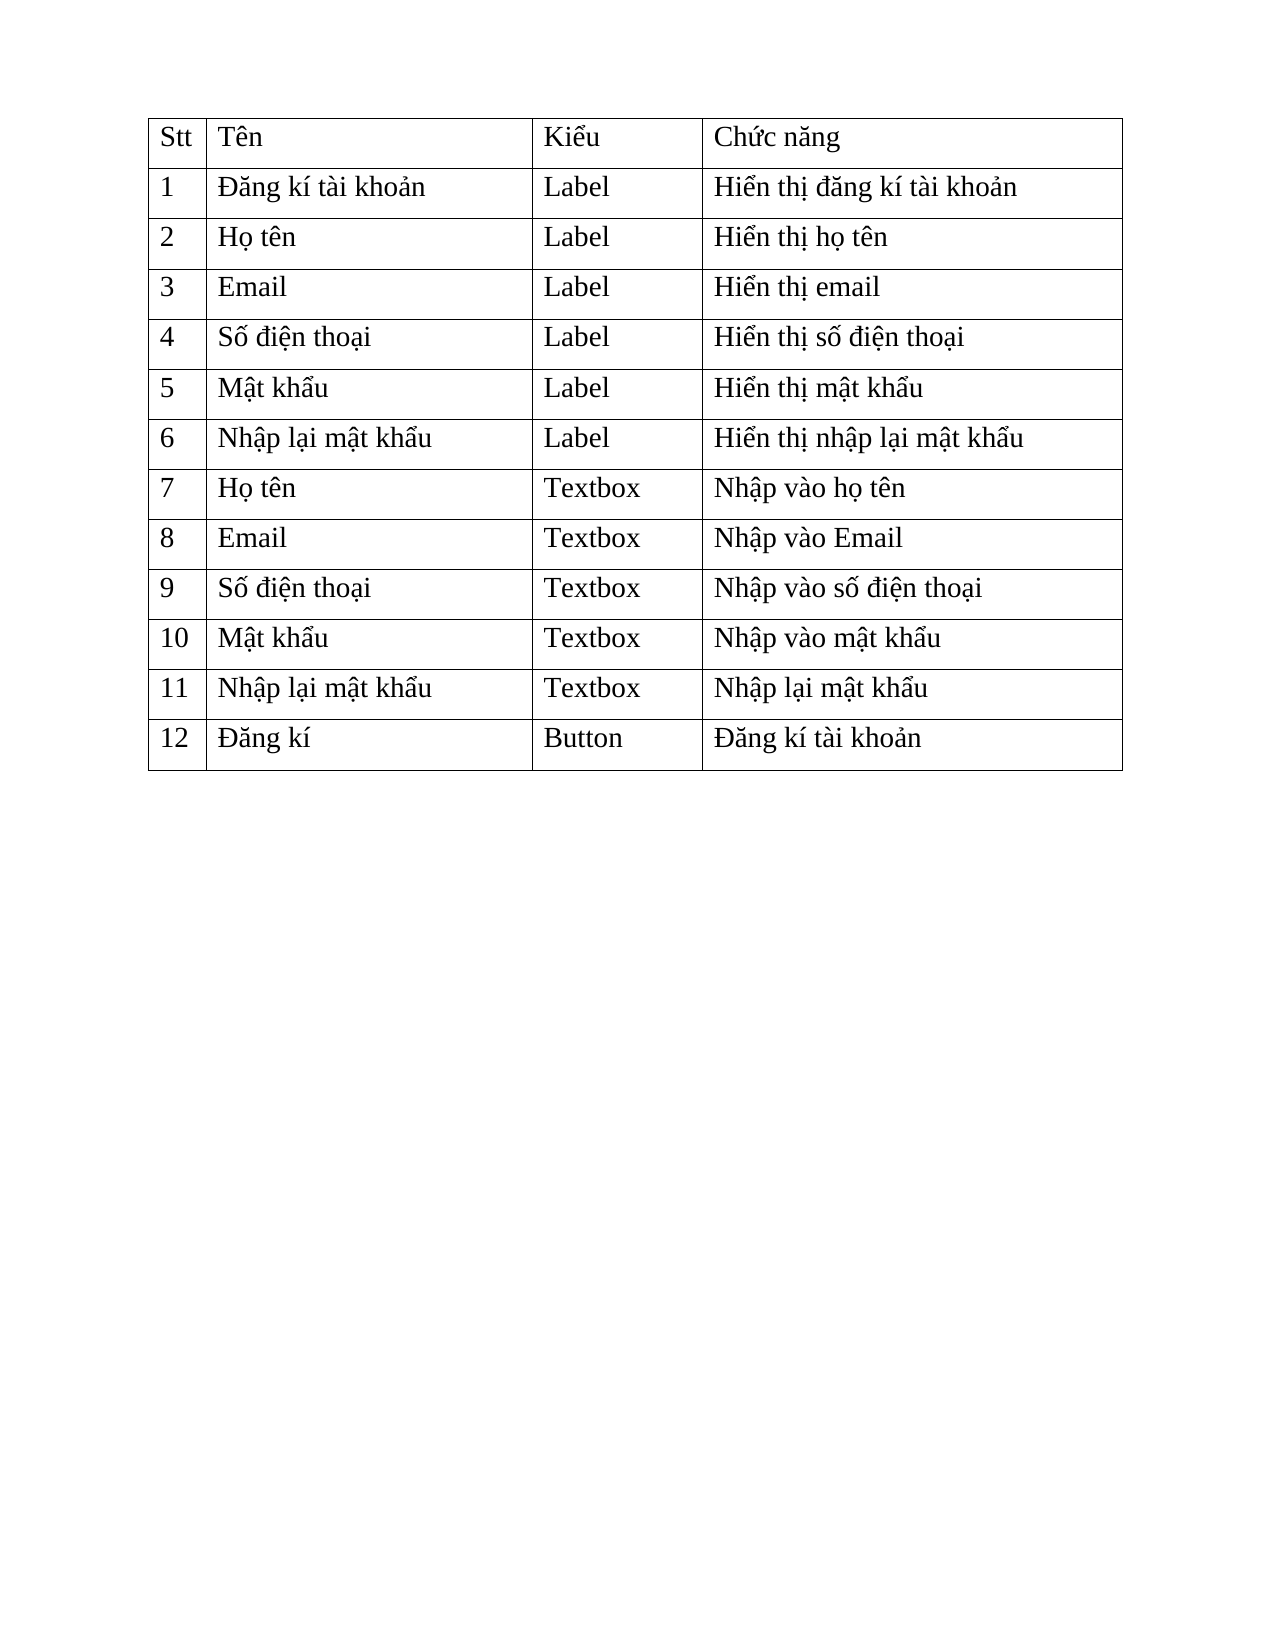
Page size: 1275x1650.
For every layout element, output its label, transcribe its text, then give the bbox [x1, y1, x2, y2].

table_cell Nhập lại mật khẩu [207, 420, 532, 469]
table_cell Textbox [533, 470, 702, 519]
table_cell 4 [149, 320, 206, 369]
table_cell Textbox [533, 620, 702, 669]
table_cell 10 [149, 620, 206, 669]
table_cell Hiển thị nhập lại mật khẩu [703, 420, 1122, 469]
table_cell Họ tên [207, 219, 532, 268]
table_cell 1 [149, 169, 206, 218]
table_cell 5 [149, 370, 206, 419]
table_cell Textbox [533, 670, 702, 719]
table_cell Hiển thị mật khẩu [703, 370, 1122, 419]
table_cell Email [207, 270, 532, 318]
table_cell Nhập lại mật khẩu [207, 670, 532, 719]
table_header Stt [149, 119, 206, 168]
table_cell Hiển thị email [703, 270, 1122, 318]
table_cell Đăng kí tài khoản [703, 720, 1122, 769]
table_cell Label [533, 219, 702, 268]
table_cell Nhập vào số điện thoại [703, 570, 1122, 619]
table_cell 2 [149, 219, 206, 268]
table_cell Số điện thoại [207, 320, 532, 369]
table_cell Label [533, 169, 702, 218]
table_cell Hiển thị họ tên [703, 219, 1122, 268]
table_cell Label [533, 370, 702, 419]
table_cell 7 [149, 470, 206, 519]
table_cell Email [207, 520, 532, 569]
table_cell Đăng kí [207, 720, 532, 769]
table_cell Hiển thị đăng kí tài khoản [703, 169, 1122, 218]
table_cell Mật khẩu [207, 620, 532, 669]
table_cell Nhập vào Email [703, 520, 1122, 569]
table_cell Nhập vào họ tên [703, 470, 1122, 519]
table_cell Label [533, 420, 702, 469]
table_cell Họ tên [207, 470, 532, 519]
table_cell Textbox [533, 520, 702, 569]
table_cell Label [533, 270, 702, 318]
table_cell Mật khẩu [207, 370, 532, 419]
table_cell 12 [149, 720, 206, 769]
table_cell Textbox [533, 570, 702, 619]
table_cell Nhập vào mật khẩu [703, 620, 1122, 669]
table_header Kiểu [533, 119, 702, 168]
table_header Tên [207, 119, 532, 168]
table_header Chức năng [703, 119, 1122, 168]
table_cell 11 [149, 670, 206, 719]
table_cell 6 [149, 420, 206, 469]
table_cell Nhập lại mật khẩu [703, 670, 1122, 719]
table_cell Button [533, 720, 702, 769]
table_cell Hiển thị số điện thoại [703, 320, 1122, 369]
table_cell Số điện thoại [207, 570, 532, 619]
table_cell 8 [149, 520, 206, 569]
table_cell 9 [149, 570, 206, 619]
table_cell Đăng kí tài khoản [207, 169, 532, 218]
table_cell 3 [149, 270, 206, 318]
table_cell Label [533, 320, 702, 369]
